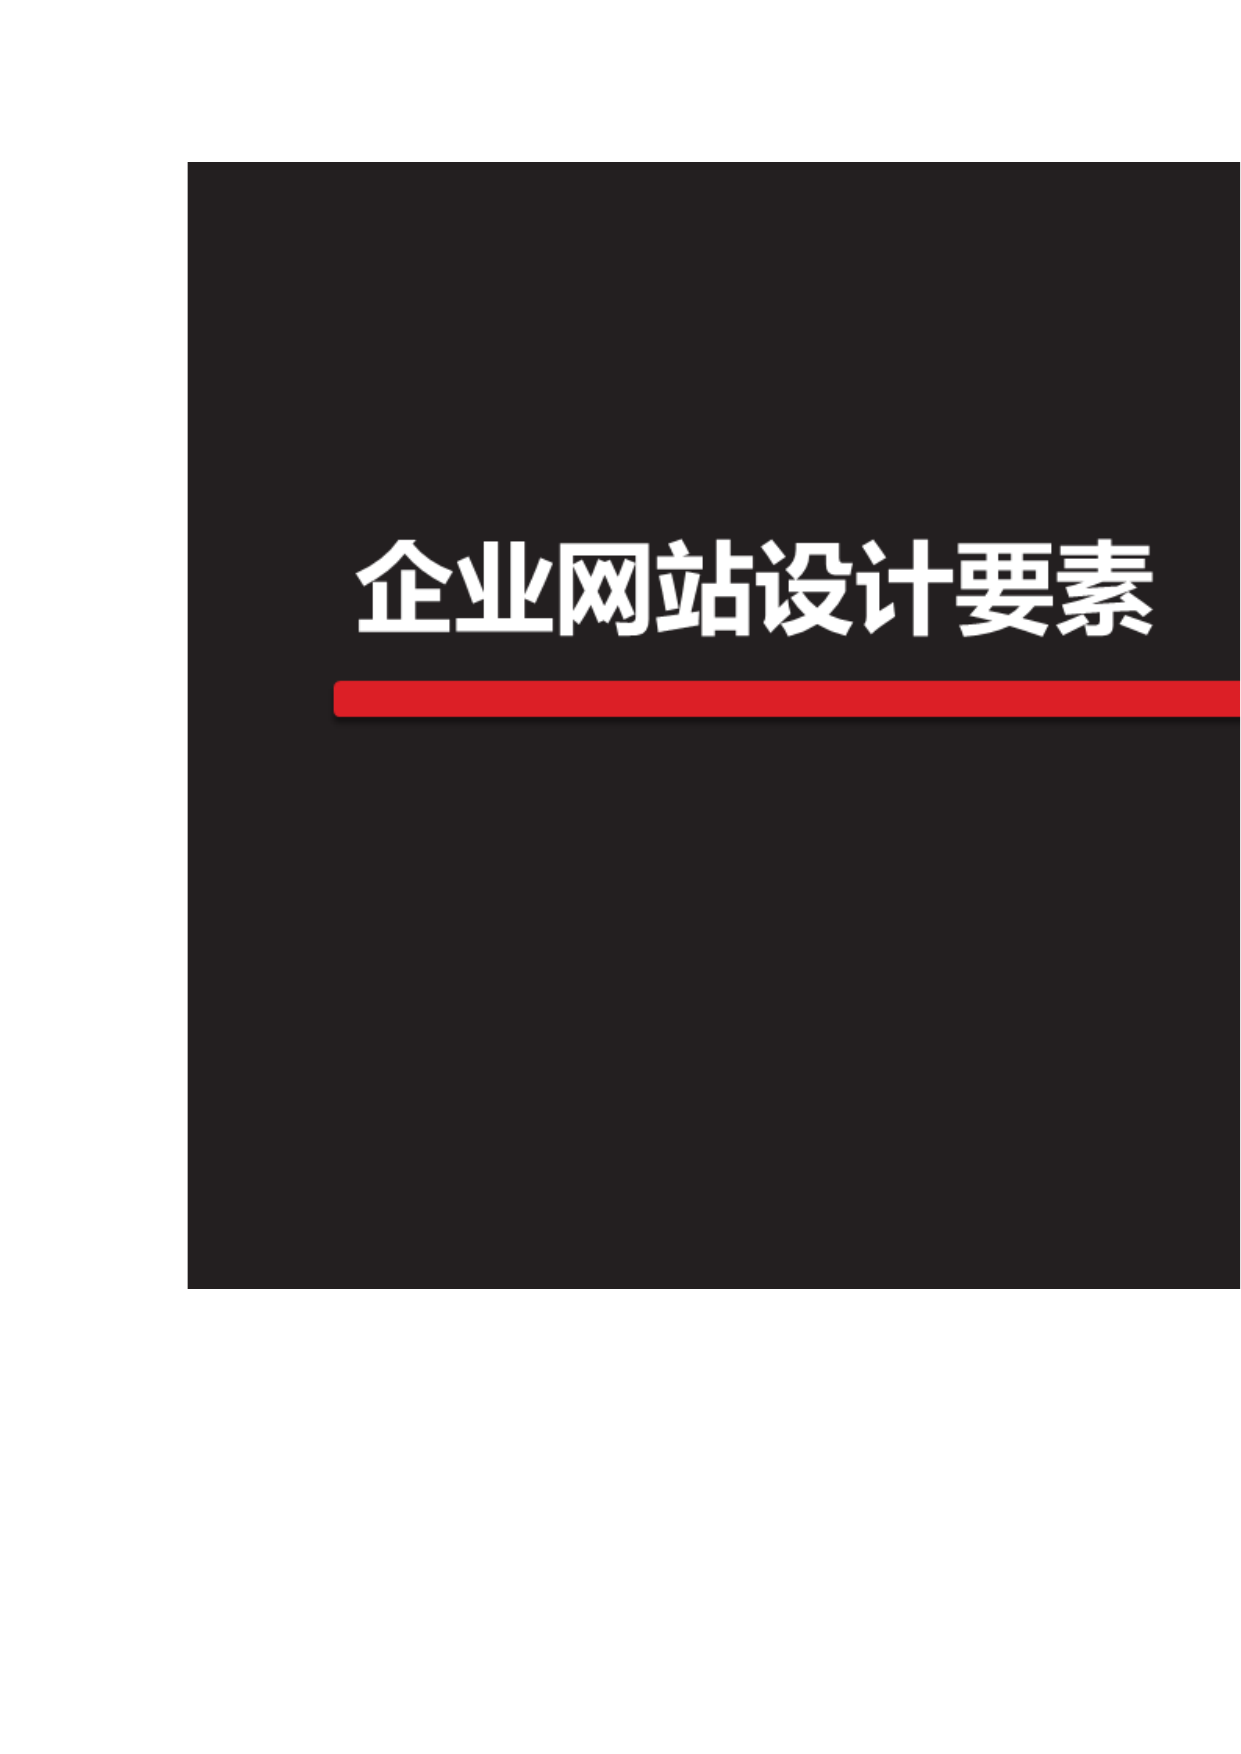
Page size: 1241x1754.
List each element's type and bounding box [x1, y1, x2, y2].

picture [187, 162, 1241, 1289]
